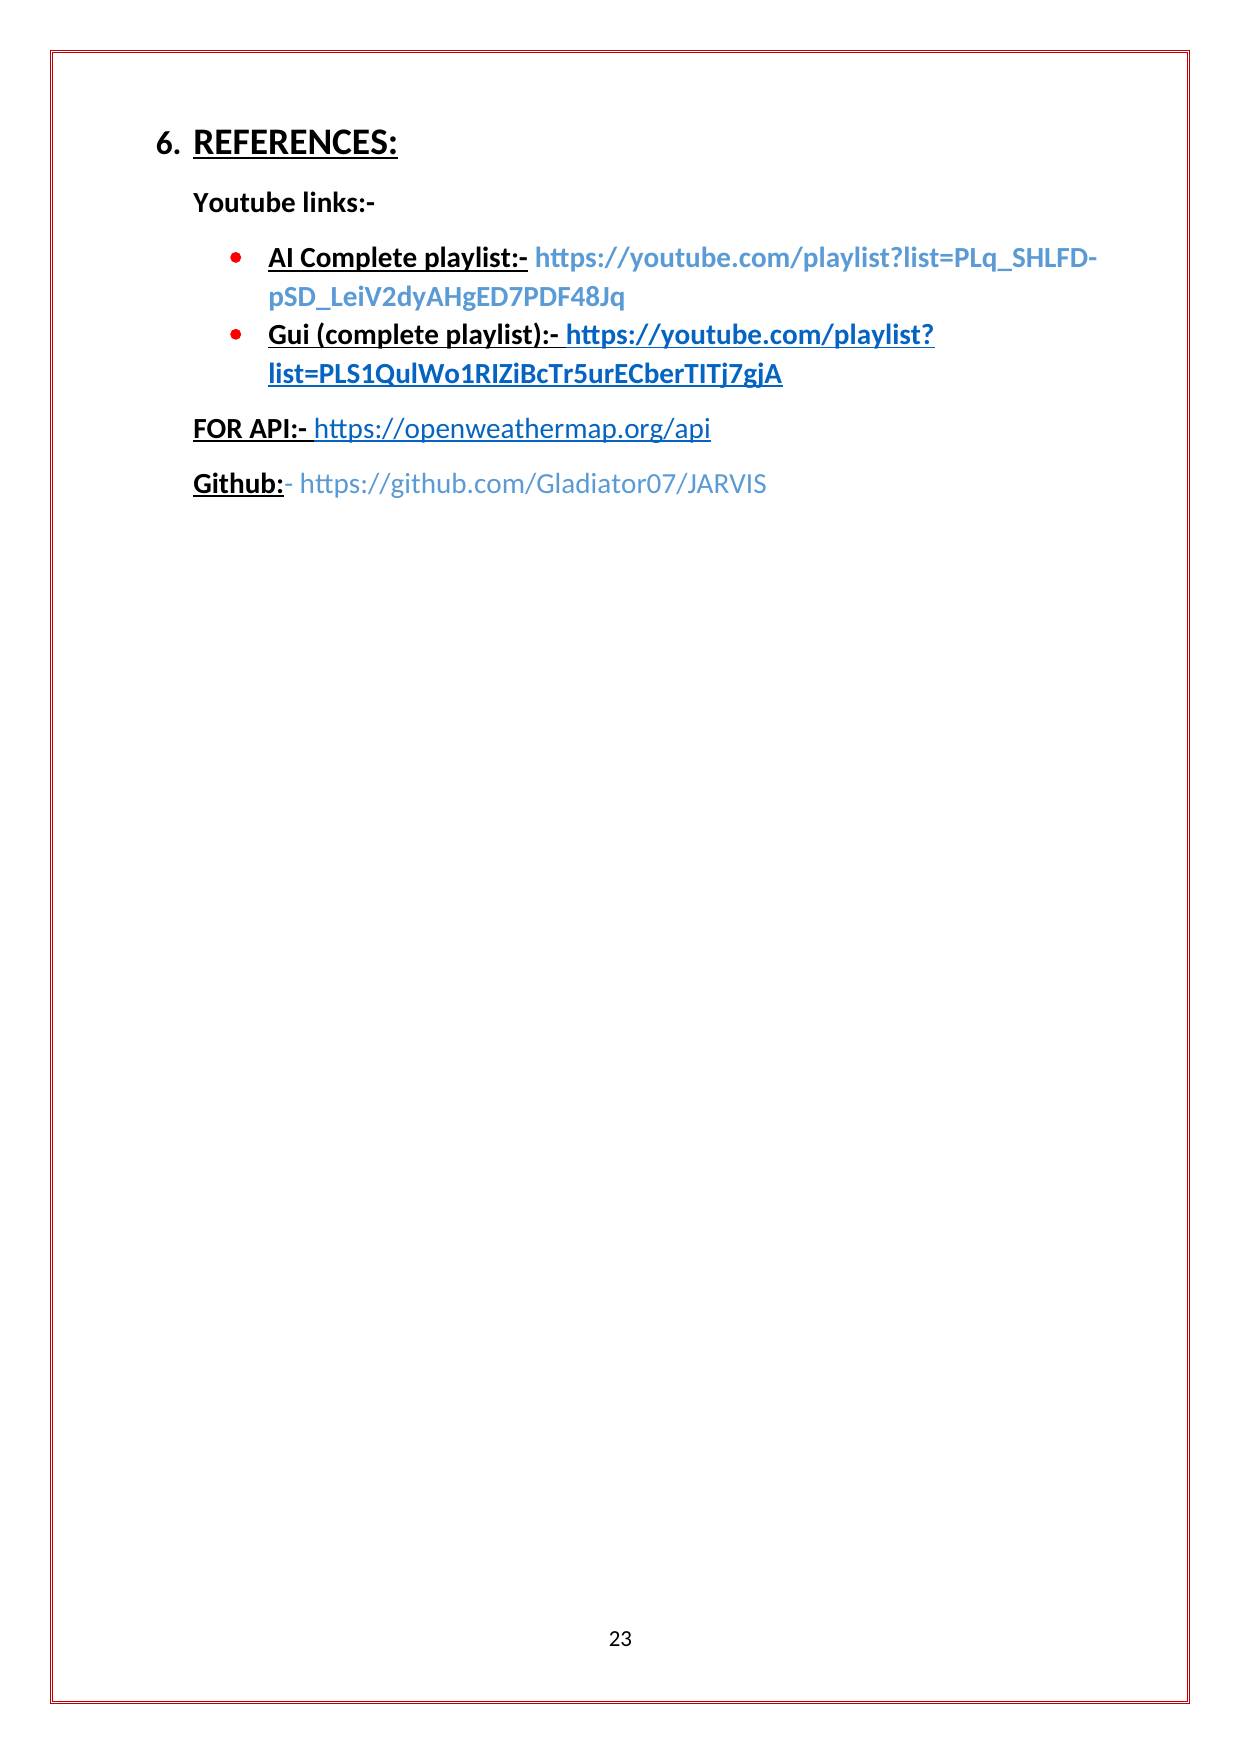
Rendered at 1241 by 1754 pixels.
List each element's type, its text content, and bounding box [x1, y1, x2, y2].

list Gui (complete playlist):- https://youtube.com/playlist?list=PLS1QulWo1RIZiBcTr5urECberTITj7gjA [231, 316, 1122, 390]
list REFERENCES: [156, 118, 1122, 164]
text Youtube links:- [193, 184, 1122, 220]
text Github:- https://github.com/Gladiator07/JARVIS [193, 465, 1122, 501]
text FOR API:- https://openweathermap.org/api [193, 410, 1122, 445]
list AI Complete playlist:- https://youtube.com/playlist?list=PLq_SHLFD-pSD_LeiV2dyAHgED7PDF48Jq [231, 239, 1122, 313]
